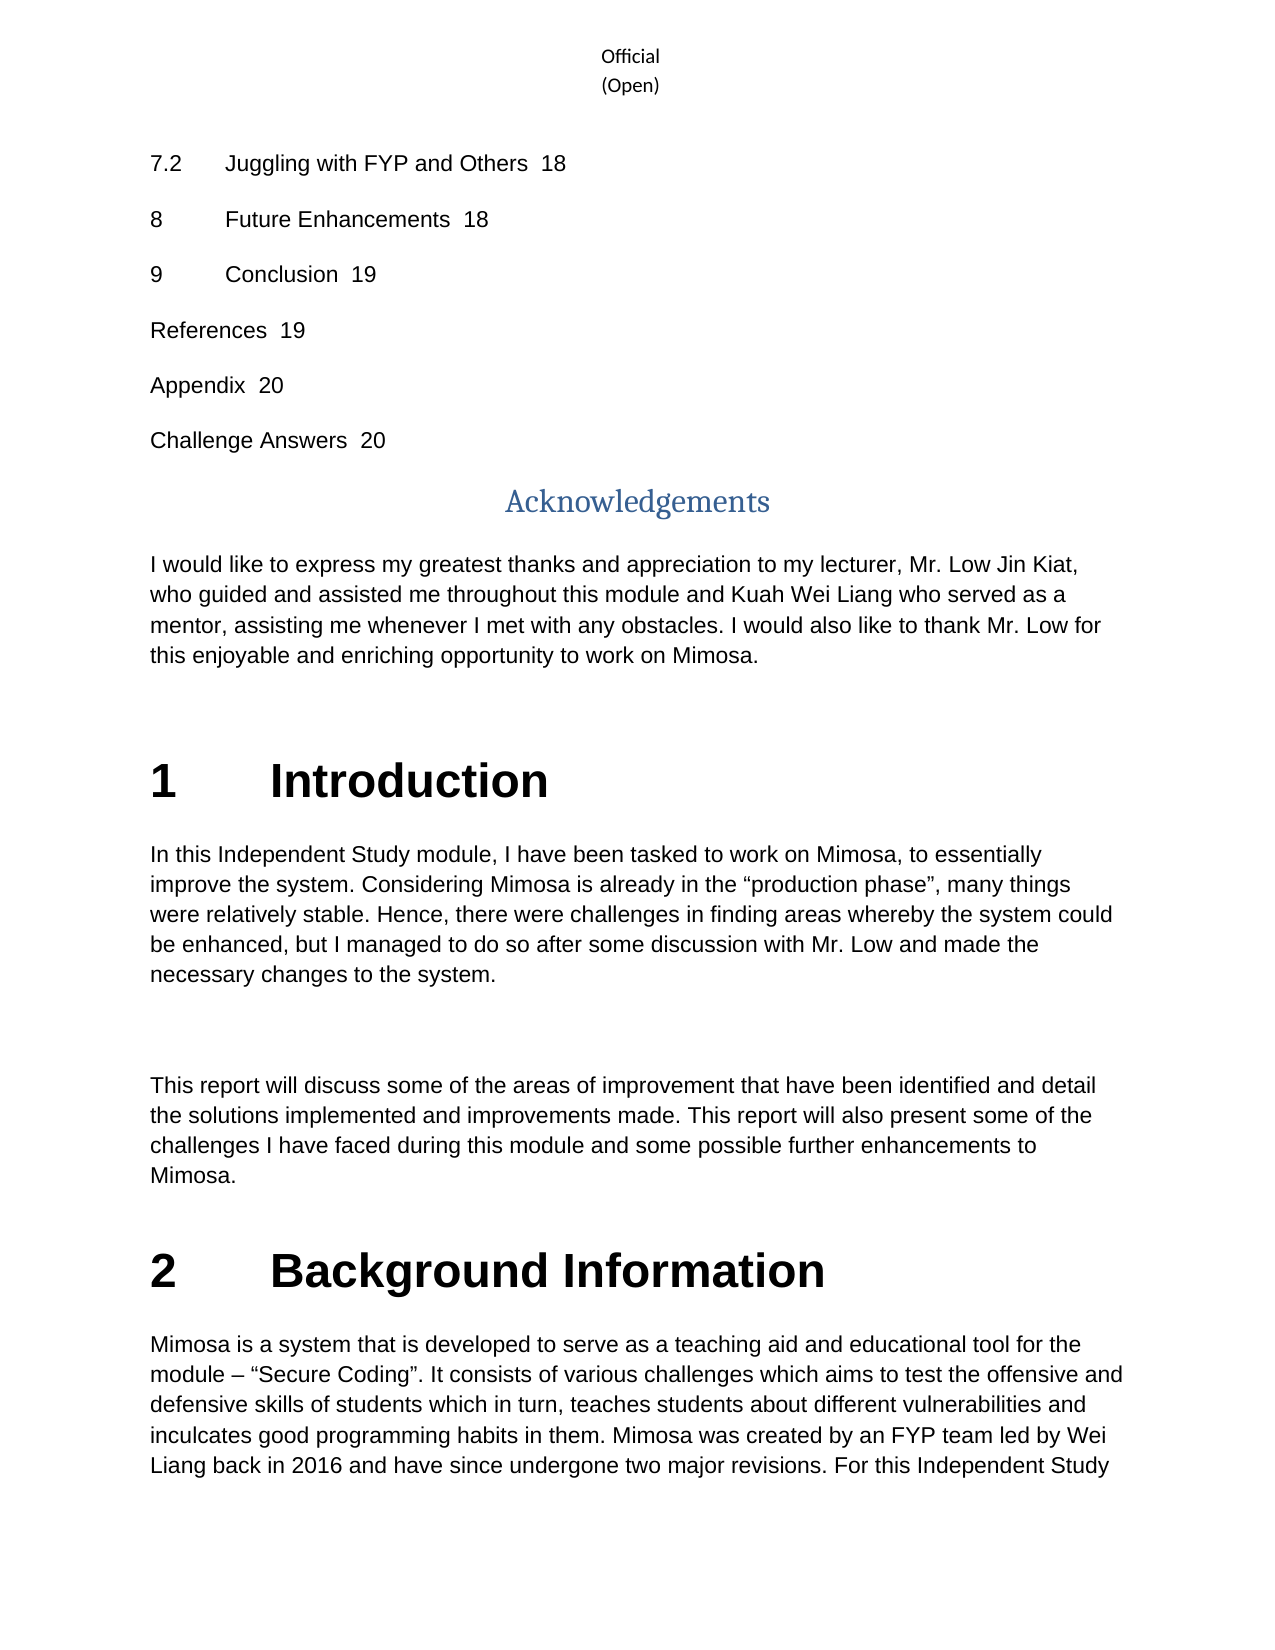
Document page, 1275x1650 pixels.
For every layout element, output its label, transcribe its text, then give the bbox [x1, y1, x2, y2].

text 7.2 Juggling with FYP and Others 18 [150, 150, 1125, 176]
text Appendix 20 [246, 372, 1125, 398]
subtitle 1 Introduction [150, 752, 1125, 807]
text 9 Conclusion 19 [150, 261, 1125, 287]
text I would like to express my greatest thanks and appreciation to my lecturer, Mr. Low Jin Kiat, who guided and assisted me throughout this module and Kuah Wei Liang who served as a mentor, assisting me whenever I met with any obstacles. I would also like to thank Mr. Low for this enjoyable and enriching opportunity to work on Mimosa. [150, 551, 1125, 698]
text References 19 [150, 317, 1125, 343]
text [150, 1331, 1125, 1478]
text This report will discuss some of the areas of improvement that have been identified and detail the solutions implemented and improvements made. This report will also present some of the challenges I have faced during this module and some possible further enhancements to Mimosa. [150, 1072, 1125, 1189]
text In this Independent Study module, I have been tasked to work on Mimosa, to essentially improve the system. Considering Mimosa is already in the “production phase”, many things were relatively stable. Hence, there were challenges in finding areas whereby the system could be enhanced, but I managed to do so after some discussion with Mr. Low and made the necessary changes to the system. [150, 841, 1125, 988]
text Acknowledgements [150, 482, 1125, 521]
text 8 Future Enhancements 18 [150, 206, 1125, 232]
text Challenge Answers 20 [150, 427, 1125, 453]
subtitle 2 Background Information [150, 1243, 1125, 1298]
